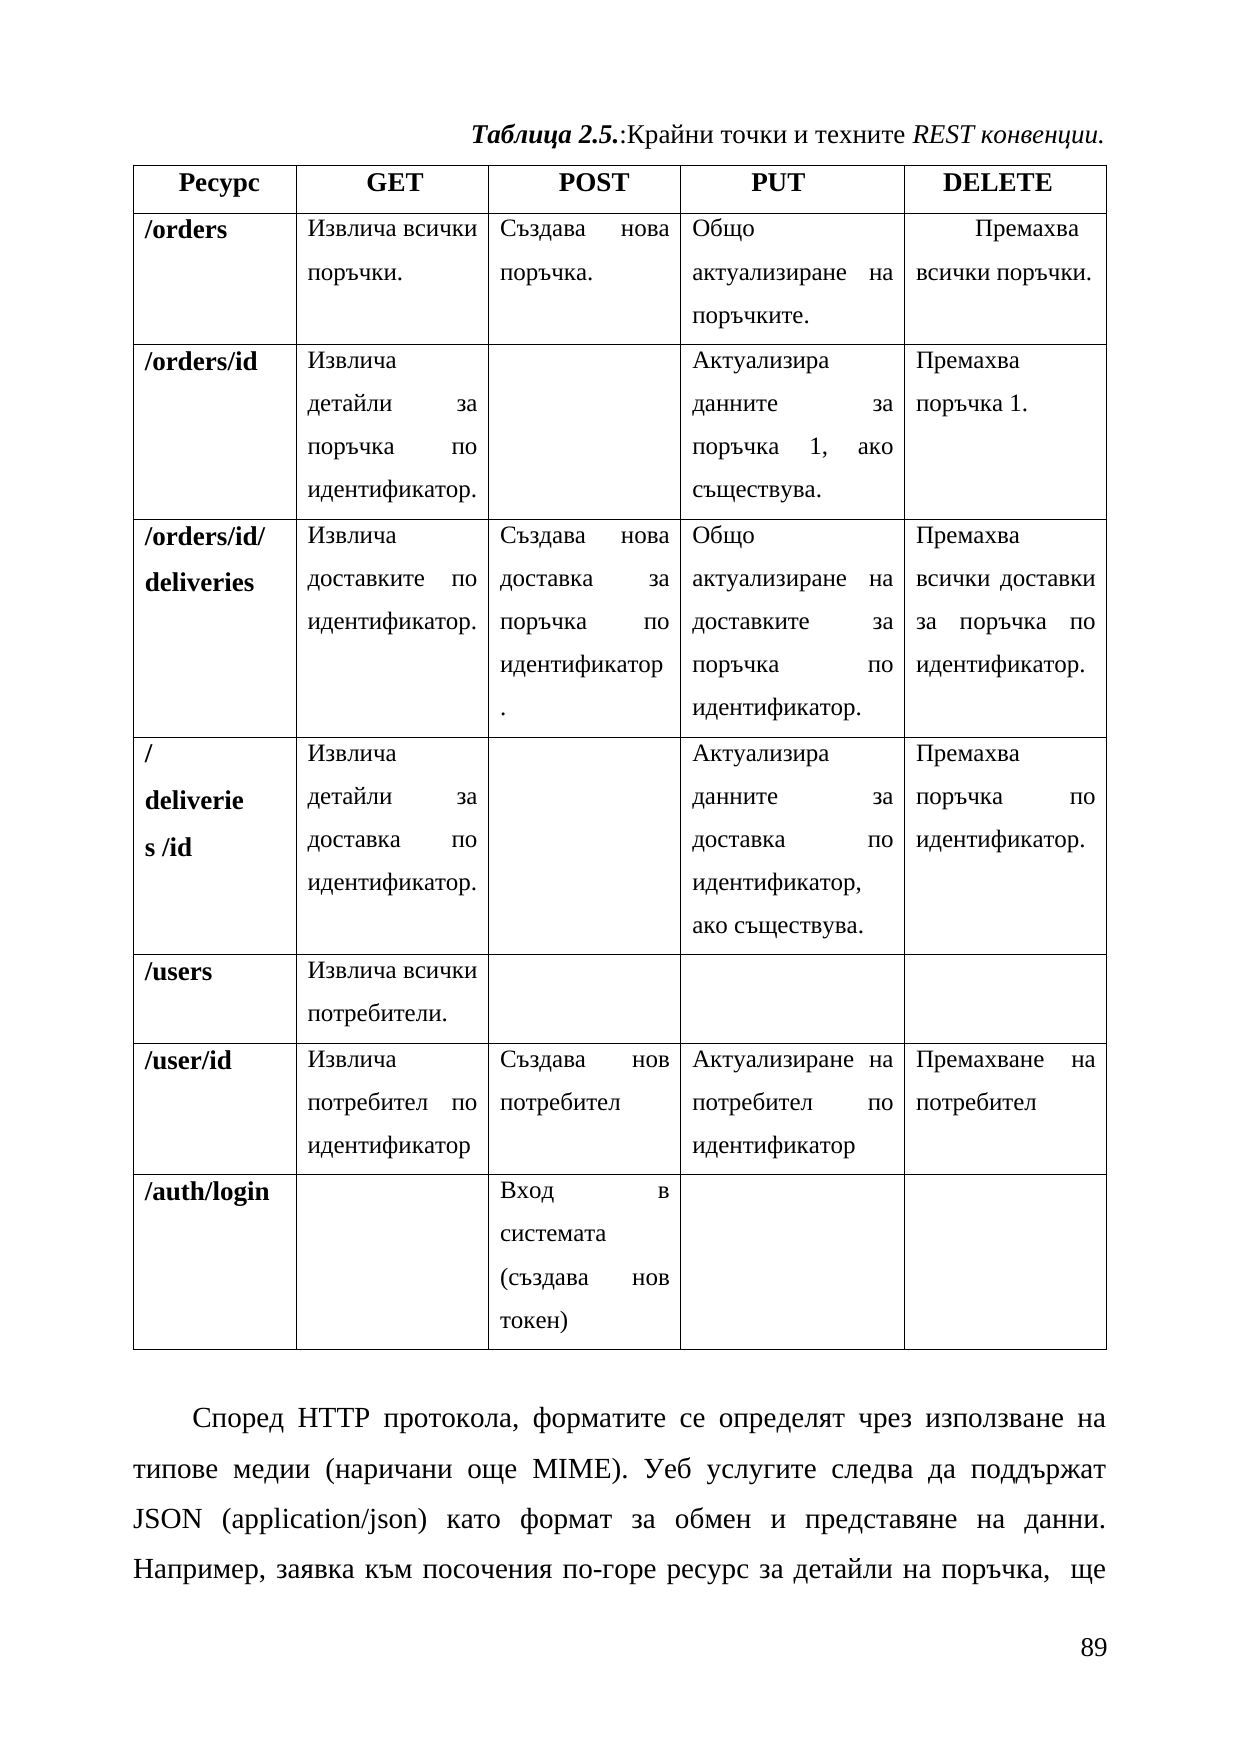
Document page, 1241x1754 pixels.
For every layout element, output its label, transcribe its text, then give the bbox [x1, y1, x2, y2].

table_cell [489, 955, 680, 1043]
table_cell Създава нов потребител [489, 1044, 680, 1174]
table_header Ресурс [134, 166, 296, 212]
table_cell Извлича потребител по идентификатор [297, 1044, 488, 1174]
table_cell /orders [134, 214, 296, 344]
table_cell /deliveries /id [134, 738, 296, 954]
table_cell [681, 1175, 904, 1349]
table_cell Актуализиране на потребител по идентификатор [681, 1044, 904, 1174]
table_cell Извлича детайли за доставка по идентификатор. [297, 738, 488, 954]
text Таблица 2.5.:Крайни точки и техните REST конвенции. [133, 118, 1107, 149]
table_cell Общо актуализиране на доставките за поръчка по идентификатор. [681, 520, 904, 737]
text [133, 1400, 1107, 1585]
table_cell /orders/id/ deliveries [134, 520, 296, 737]
table_cell Извлича всички потребители. [297, 955, 488, 1043]
table_cell [489, 738, 680, 954]
table_cell [681, 955, 904, 1043]
table_cell Създава нова поръчка. [489, 214, 680, 344]
table_cell Премахва поръчка по идентификатор. [905, 738, 1106, 954]
table_cell [489, 345, 680, 519]
table_header POST [489, 166, 680, 212]
table_cell Вход в системата (създава нов токен) [489, 1175, 680, 1349]
table_cell Премахва всички доставки за поръчка по идентификатор. [905, 520, 1106, 737]
table_cell Извлича доставките по идентификатор. [297, 520, 488, 737]
table_cell Премахва поръчка 1. [905, 345, 1106, 519]
table_cell Общо актуализиране на поръчките. [681, 214, 904, 344]
table_cell Премахване на потребител [905, 1044, 1106, 1174]
table_cell Създава нова доставка за поръчка по идентификатор. [489, 520, 680, 737]
table_header PUT [681, 166, 904, 212]
table_cell Извлича всички поръчки. [297, 214, 488, 344]
table_cell Актуализира данните за доставка по идентификатор, ако съществува. [681, 738, 904, 954]
table_cell [297, 1175, 488, 1349]
table_cell [905, 955, 1106, 1043]
table_header GET [297, 166, 488, 212]
table_header DELETE [905, 166, 1106, 212]
table_cell /orders/id [134, 345, 296, 519]
table_cell Извлича детайли за поръчка по идентификатор. [297, 345, 488, 519]
table_cell /auth/login [134, 1175, 296, 1349]
table_cell /user/id [134, 1044, 296, 1174]
table_cell /users [134, 955, 296, 1043]
table_cell Актуализира данните за поръчка 1, ако съществува. [681, 345, 904, 519]
table_cell Премахва всички поръчки. [905, 214, 1106, 344]
table_cell [905, 1175, 1106, 1349]
